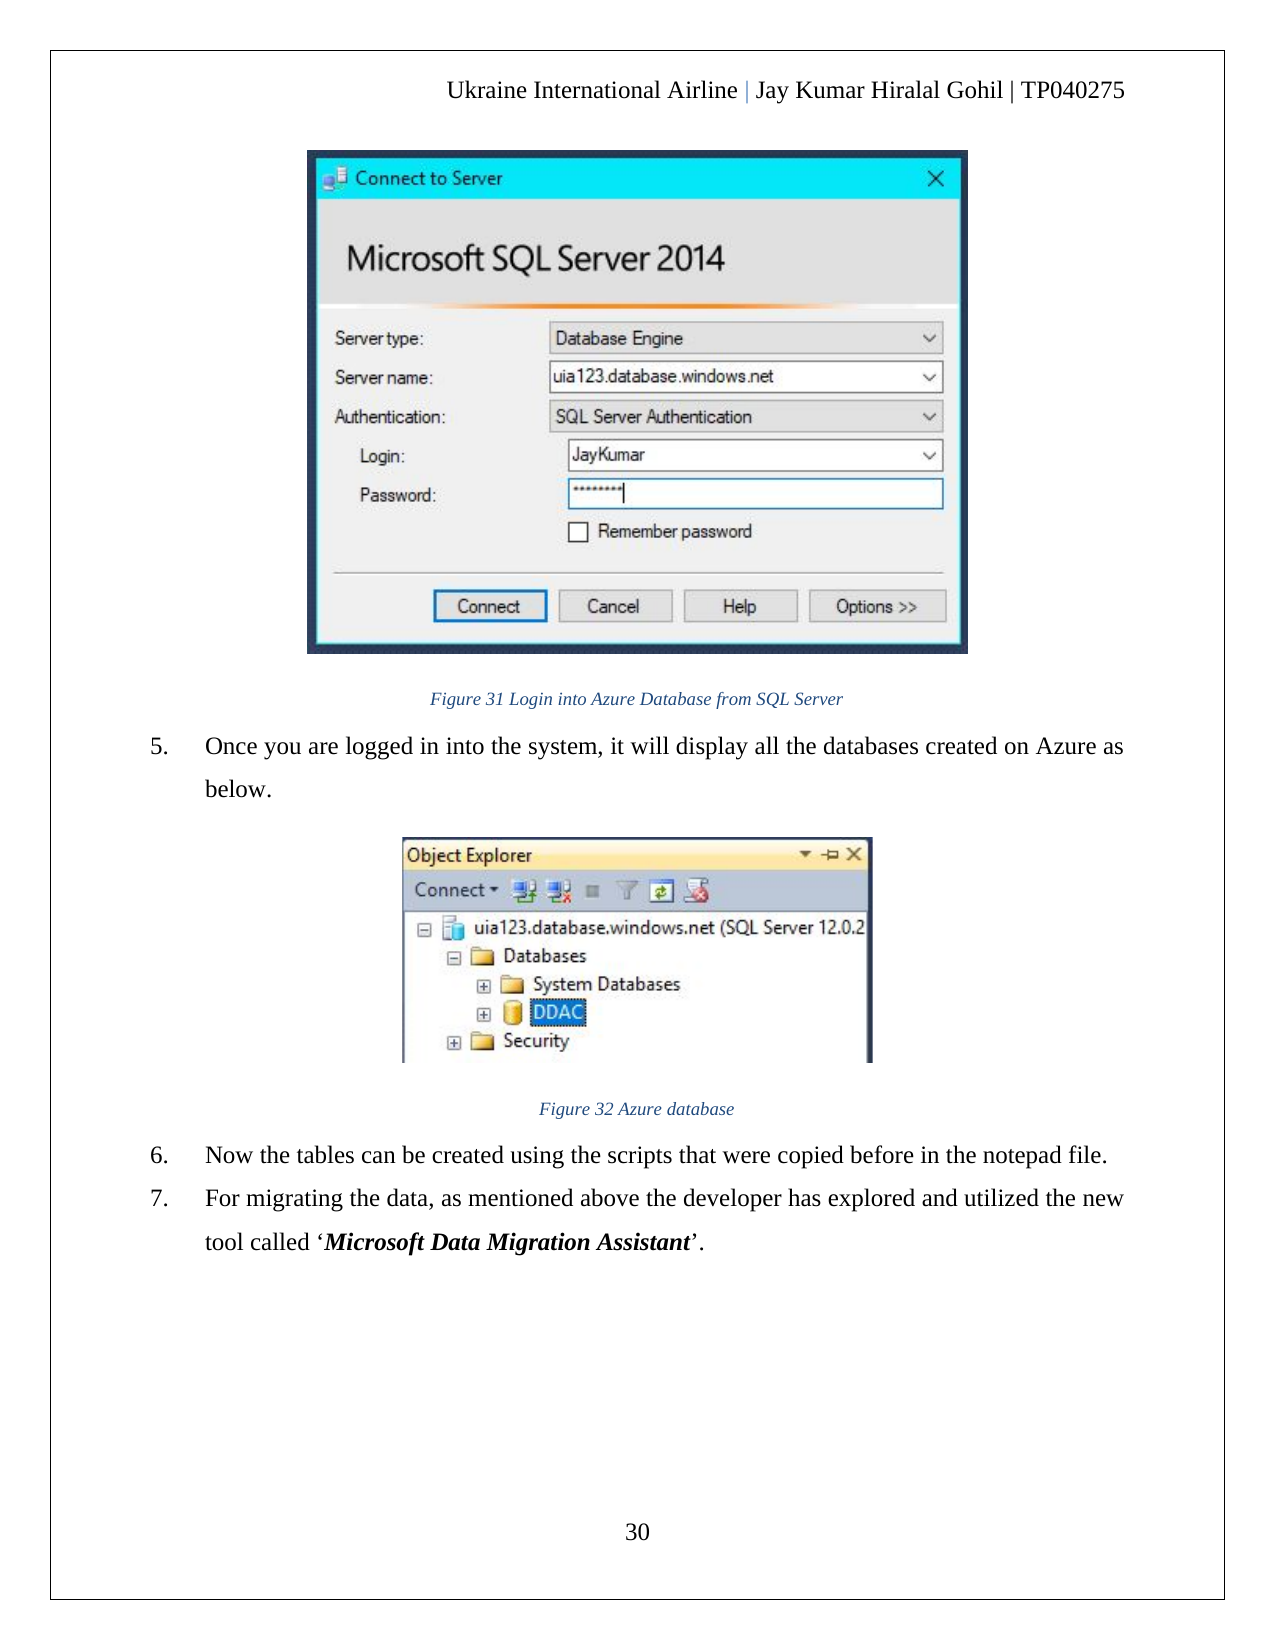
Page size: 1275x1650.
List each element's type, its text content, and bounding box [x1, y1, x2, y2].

picture [402, 837, 873, 1063]
text Figure 32 Azure database [150, 1098, 1125, 1119]
picture [307, 150, 968, 654]
list For migrating the data, as mentioned above the developer has explored and utilized the new tool called ‘Microsoft Data Migration Assistant’. [150, 1183, 1125, 1255]
list Once you are logged in into the system, it will display all the databases created on Azure as below. [150, 731, 1125, 803]
list Now the tables can be created using the scripts that were copied before in the notepad file. [150, 1140, 1125, 1169]
text Figure 31 Login into Azure Database from SQL Server [150, 688, 1125, 710]
